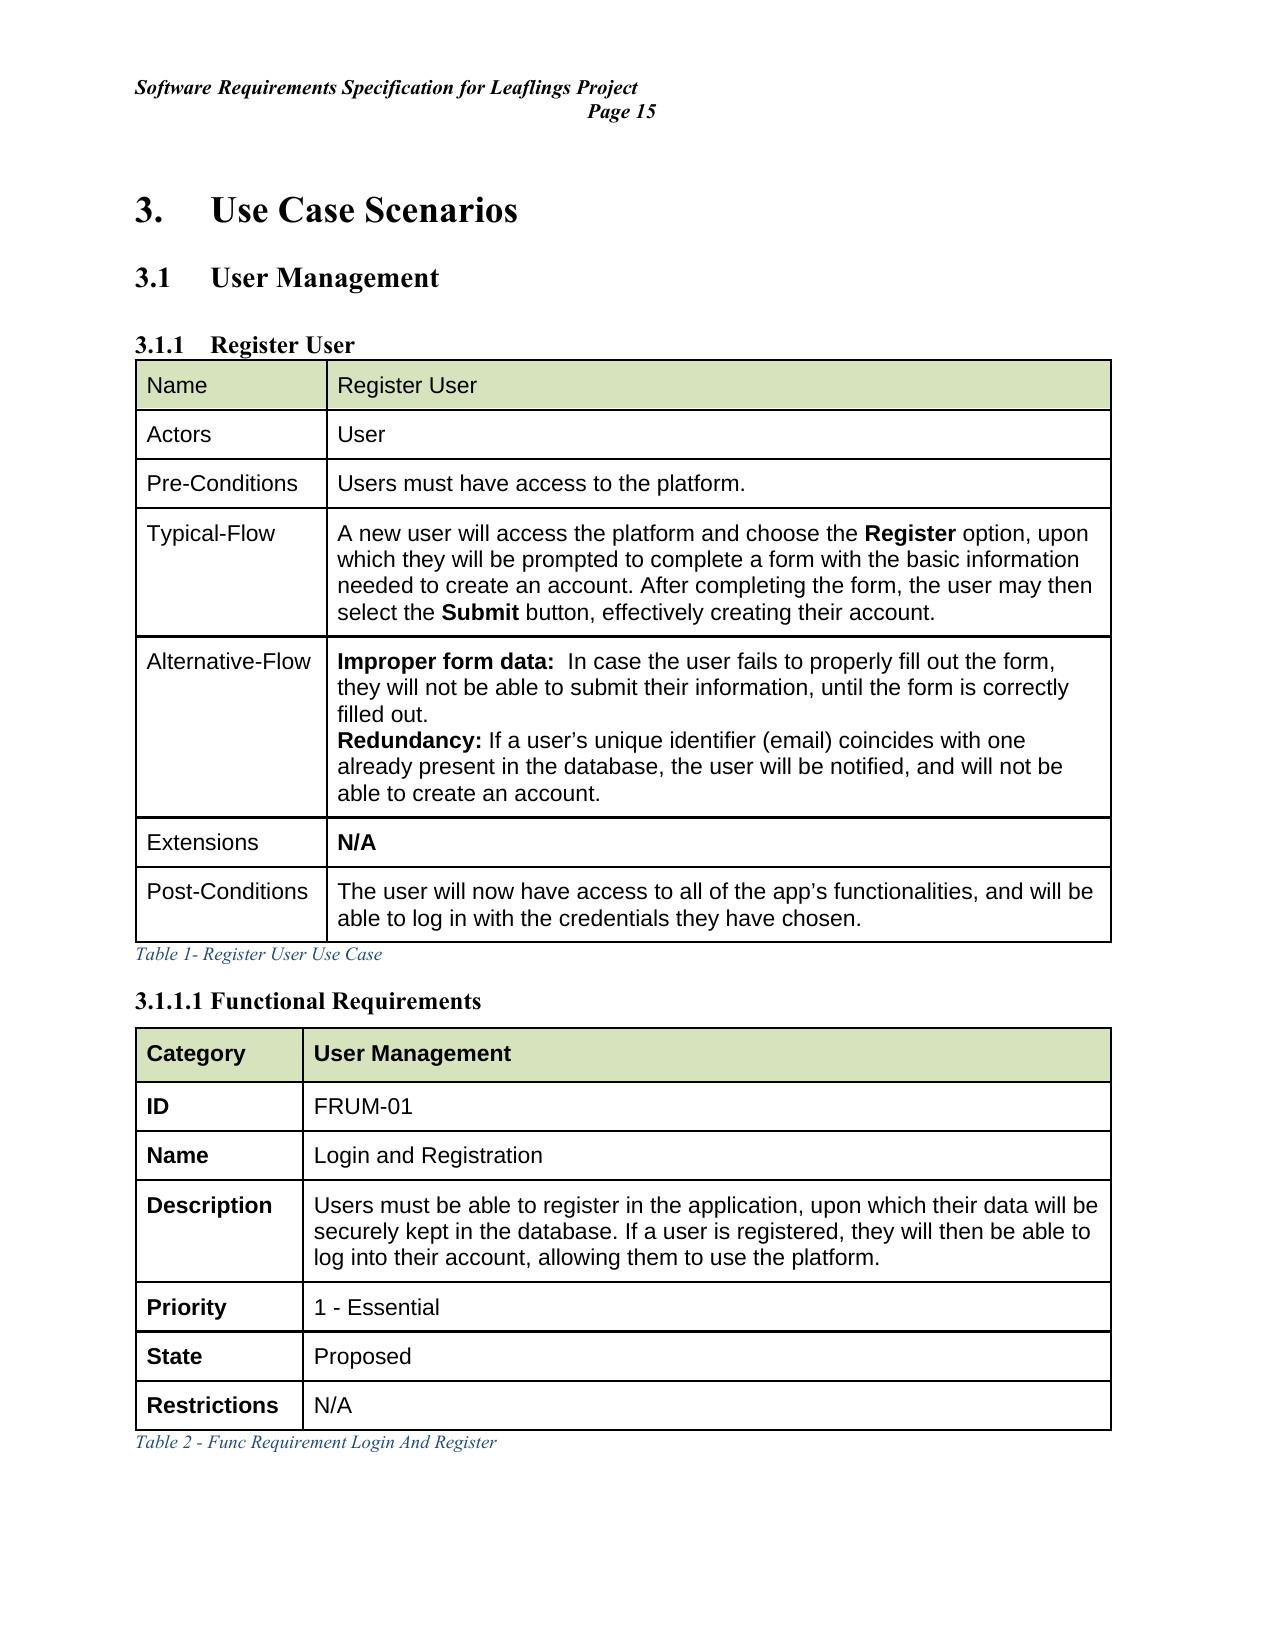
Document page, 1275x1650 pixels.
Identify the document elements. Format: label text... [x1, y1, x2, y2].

table_header User Management [304, 1029, 1110, 1081]
table_header Name [137, 361, 326, 408]
table_cell N/A [304, 1382, 1110, 1429]
table_cell Priority [137, 1283, 302, 1330]
table_cell FRUM-01 [304, 1083, 1110, 1130]
table_cell Improper form data: In case the user fails to properly fill out the form, they will not be able to submit their information, until the form is correctly filled out. Redundancy: If a user’s unique identifier (email) coincides with one already present in the database, the user will be notified, and will not be able to create an account. [328, 638, 1110, 816]
table_cell Actors [137, 411, 326, 458]
table_cell State [137, 1333, 302, 1379]
table_cell Post-Conditions [137, 868, 326, 941]
table_cell Pre-Conditions [137, 460, 326, 507]
table_cell A new user will access the platform and choose the Register option, upon which they will be prompted to complete a form with the basic information needed to create an account. After completing the form, the user may then select the Submit button, effectively creating their account. [328, 509, 1110, 635]
subtitle Use Case Scenarios [135, 187, 1140, 231]
table_cell Proposed [304, 1333, 1110, 1379]
table_cell N/A [328, 819, 1110, 866]
table_cell The user will now have access to all of the app’s functionalities, and will be able to log in with the credentials they have chosen. [328, 868, 1110, 941]
list Register User [135, 330, 1140, 359]
table_cell Description [137, 1181, 302, 1281]
table_header Register User [328, 361, 1110, 408]
table_cell Restrictions [137, 1382, 302, 1429]
table_header Category [137, 1029, 302, 1081]
table_cell Login and Registration [304, 1132, 1110, 1179]
subtitle User Management [135, 260, 1140, 293]
table_cell Typical-Flow [137, 509, 326, 635]
text Table - Func Requirement Login And Register [135, 1431, 1140, 1452]
table_cell Extensions [137, 819, 326, 866]
table_cell Users must have access to the platform. [328, 460, 1110, 507]
table_cell Name [137, 1132, 302, 1179]
text Table - Register User Use Case [135, 943, 1140, 965]
table_cell Alternative-Flow [137, 638, 326, 816]
table_cell ID [137, 1083, 302, 1130]
table_cell 1 - Essential [304, 1283, 1110, 1330]
table_cell Users must be able to register in the application, upon which their data will be securely kept in the database. If a user is registered, they will then be able to log into their account, allowing them to use the platform. [304, 1181, 1110, 1281]
list Functional Requirements [135, 986, 1140, 1014]
table_cell User [328, 411, 1110, 458]
